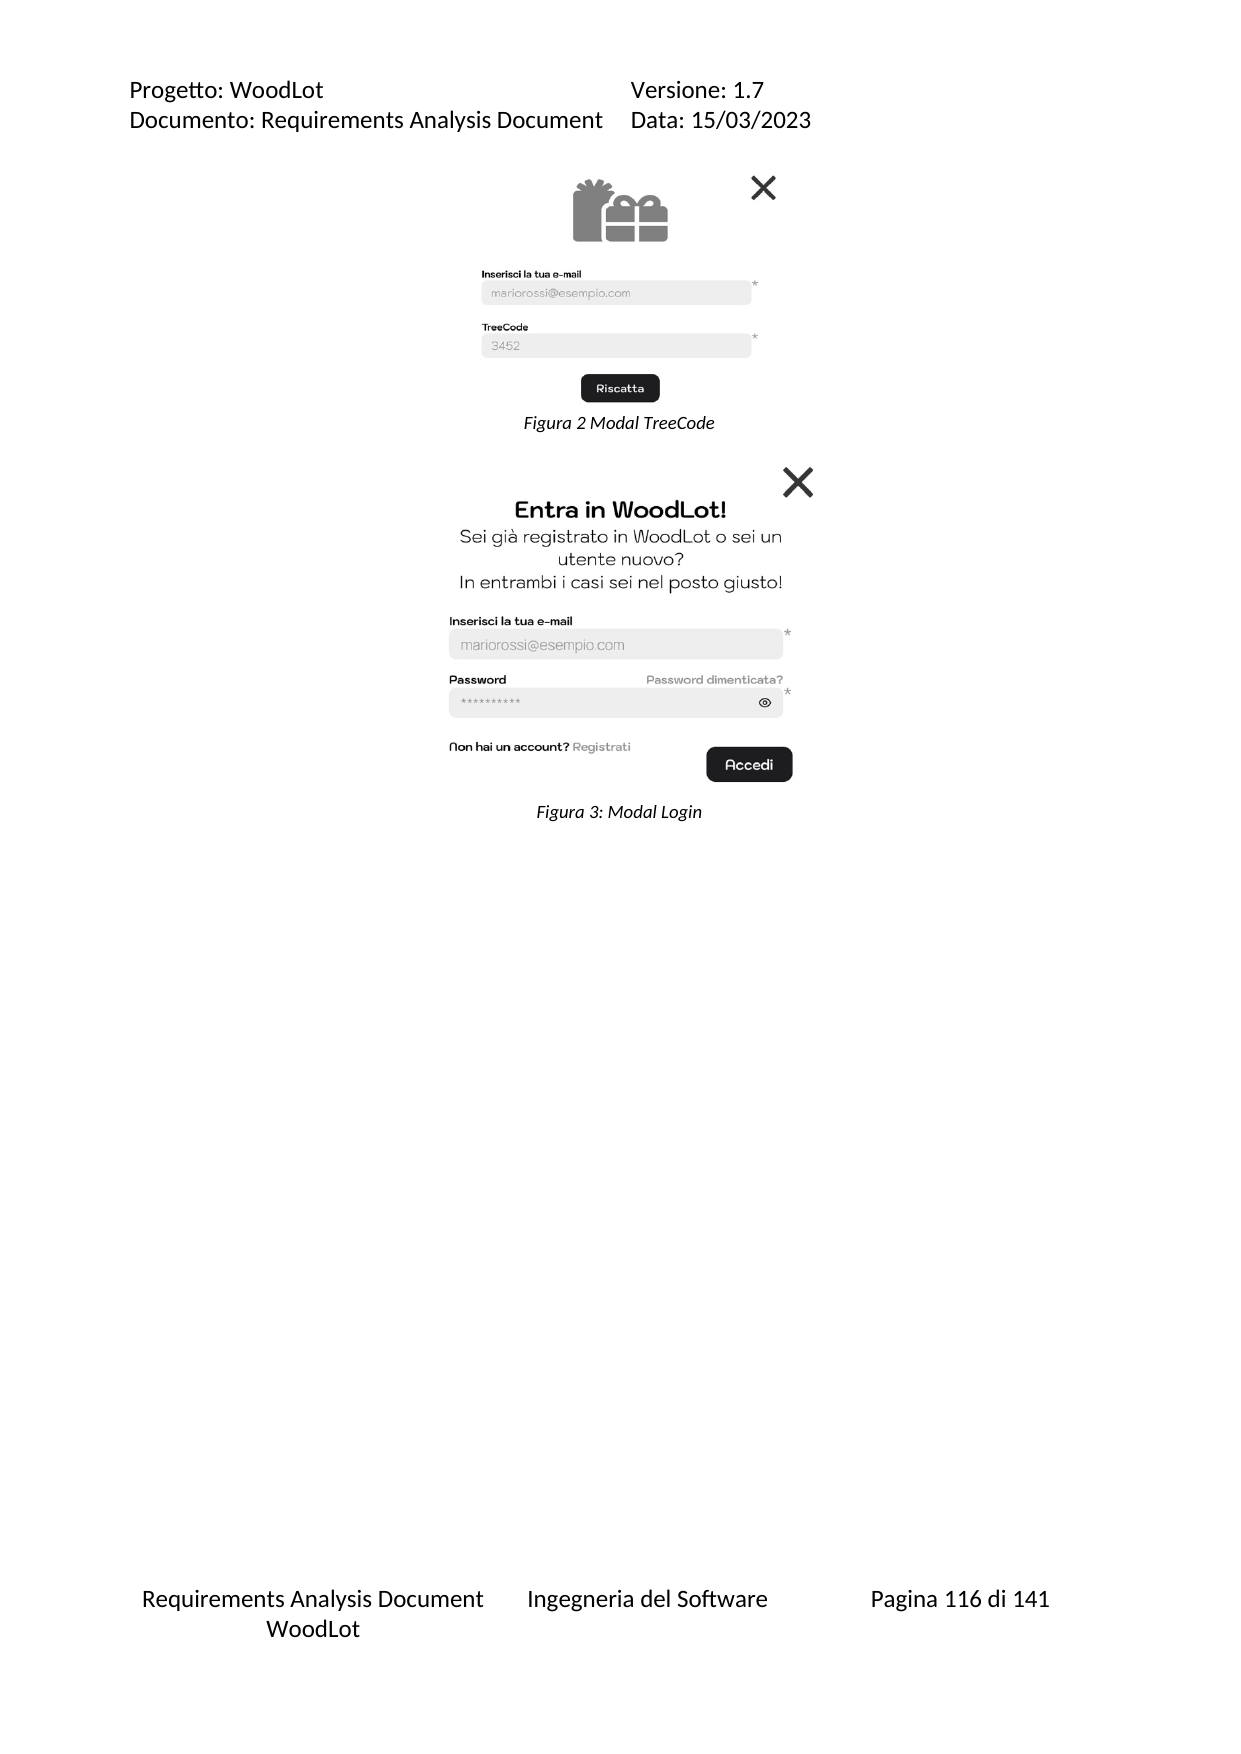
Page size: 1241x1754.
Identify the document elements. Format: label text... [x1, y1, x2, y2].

text Figura 3: Modal Login [118, 800, 1122, 823]
picture [458, 165, 782, 411]
text Figura 2 Modal TreeCode [118, 411, 1122, 434]
picture [420, 454, 820, 801]
